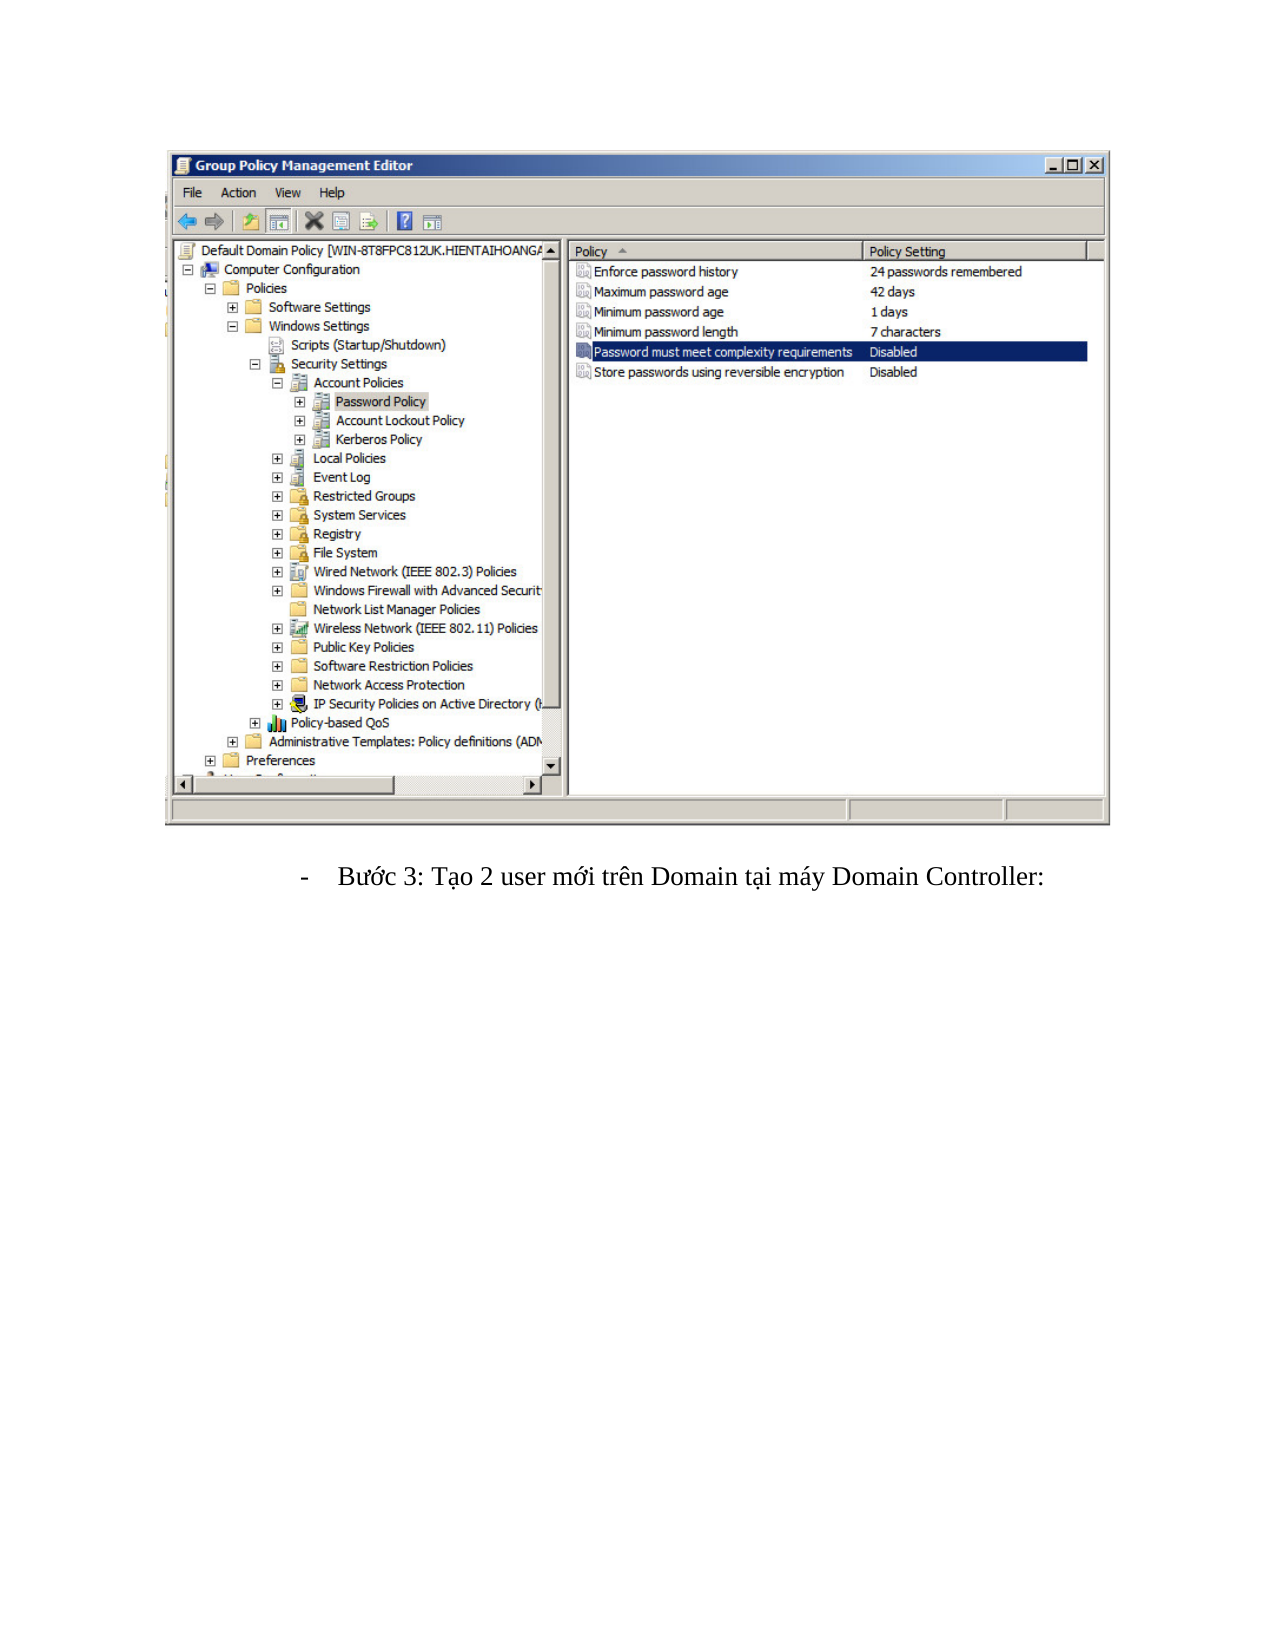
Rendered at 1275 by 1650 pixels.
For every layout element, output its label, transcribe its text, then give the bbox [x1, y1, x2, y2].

list Bước 3: Tạo 2 user mới trên Domain tại máy Domain Controller: [300, 860, 1125, 892]
picture [165, 150, 1111, 829]
